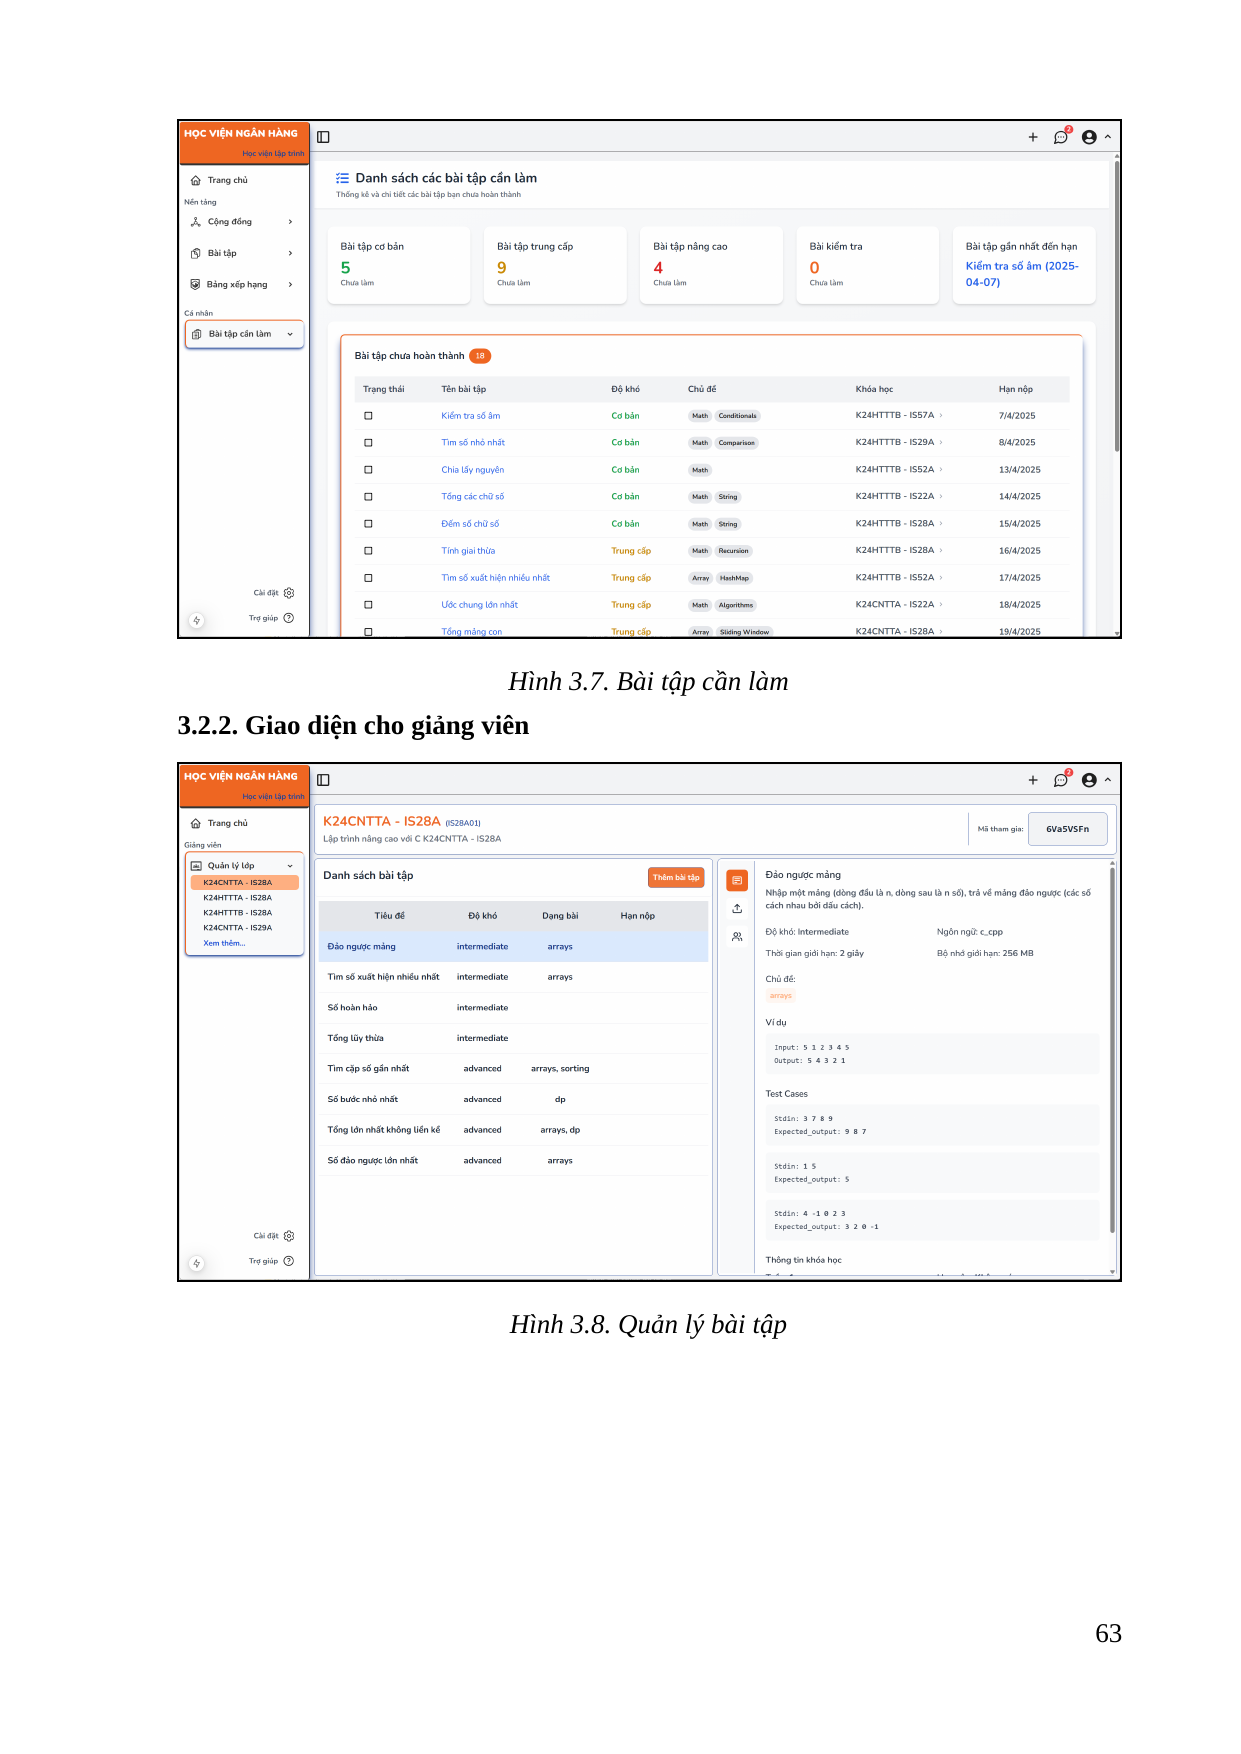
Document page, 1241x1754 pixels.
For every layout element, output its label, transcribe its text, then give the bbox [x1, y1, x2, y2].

picture [179, 764, 1120, 1280]
text Hình 3.8. Quản lý bài tập [177, 1308, 1122, 1339]
text Hình 3.7. Bài tập cần làm [177, 665, 1122, 696]
subtitle 3.2.2. Giao diện cho giảng viên [177, 709, 1122, 740]
picture [179, 121, 1120, 637]
